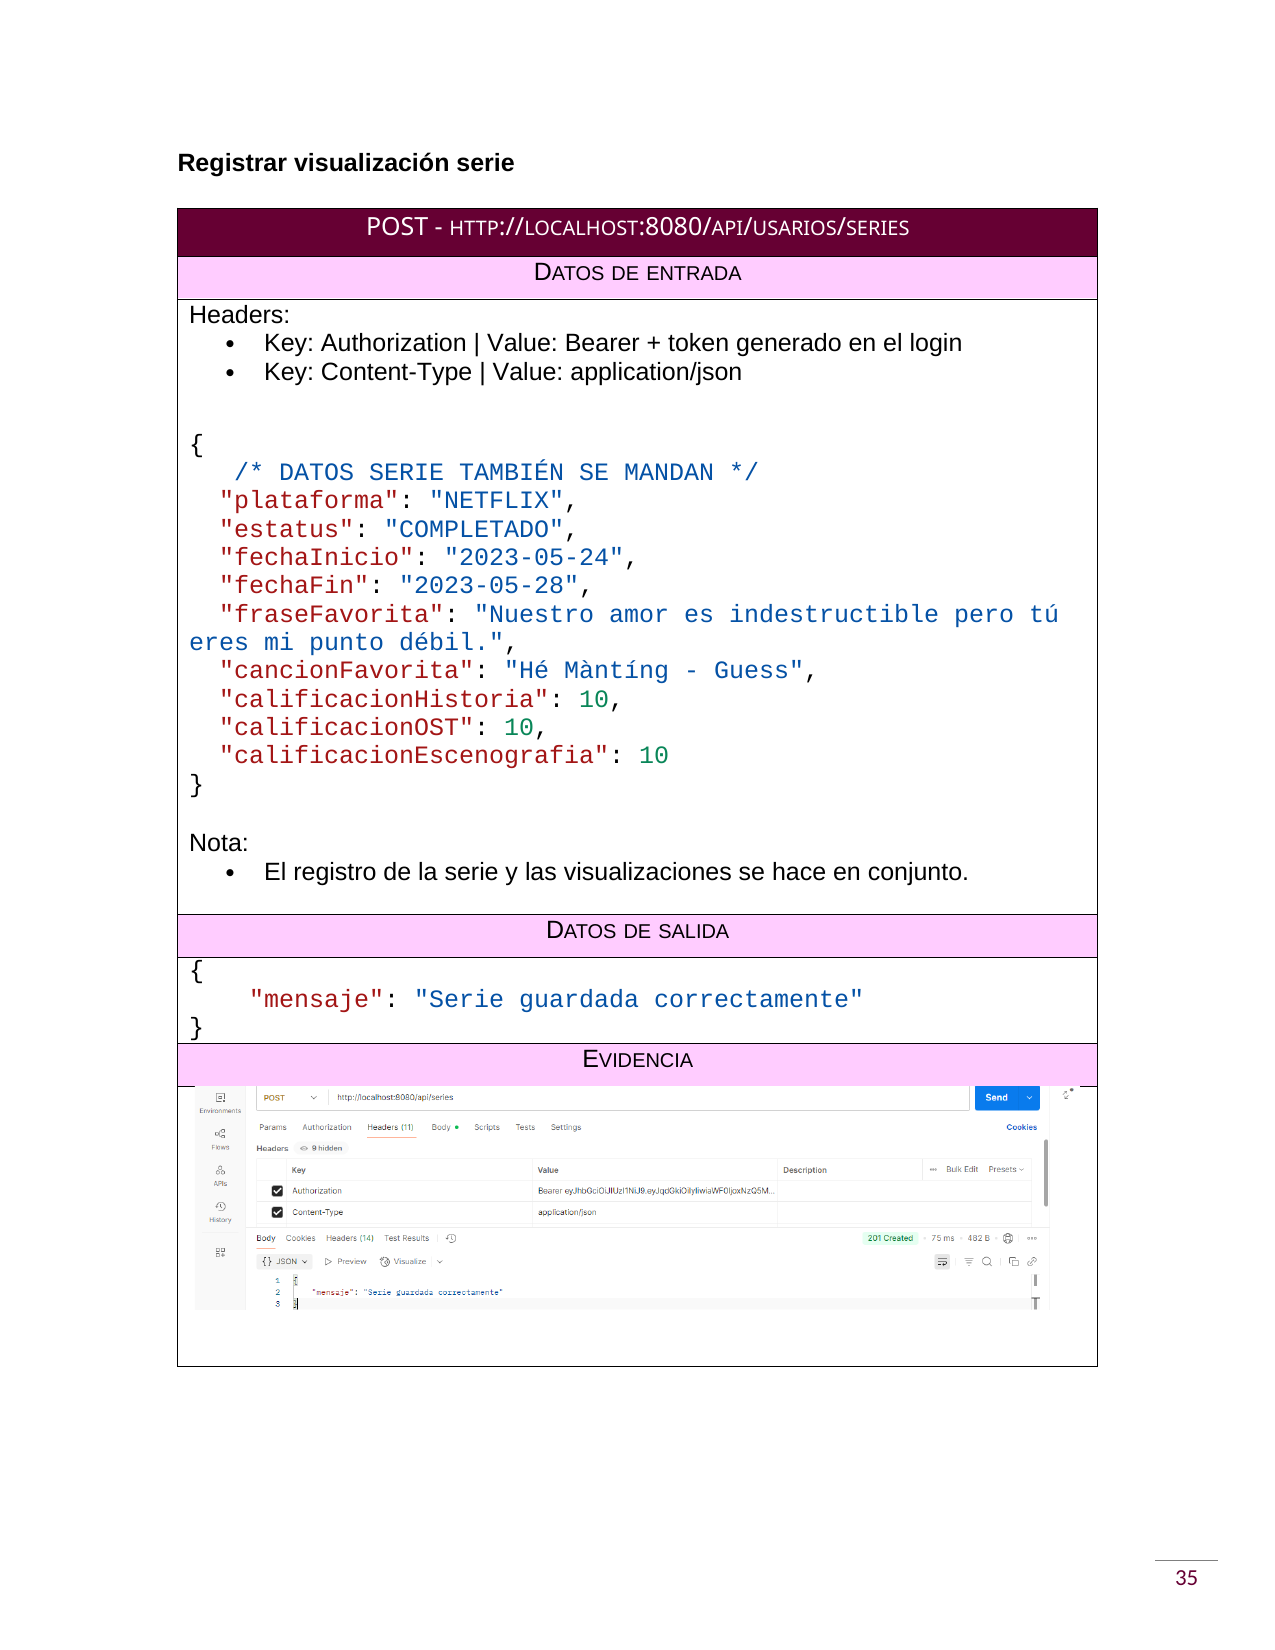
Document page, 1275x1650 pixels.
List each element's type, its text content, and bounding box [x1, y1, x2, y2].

table_cell Datos de salida [178, 915, 1097, 957]
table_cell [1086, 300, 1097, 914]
table_header POST - http://localhost:8080/api/usarios/series [178, 209, 1097, 256]
text Registrar visualización serie [177, 148, 1098, 176]
picture [194, 1086, 1080, 1310]
table_cell [178, 1087, 1097, 1366]
table_cell Evidencia [178, 1044, 1097, 1086]
table_cell Datos de entrada [178, 257, 1097, 298]
